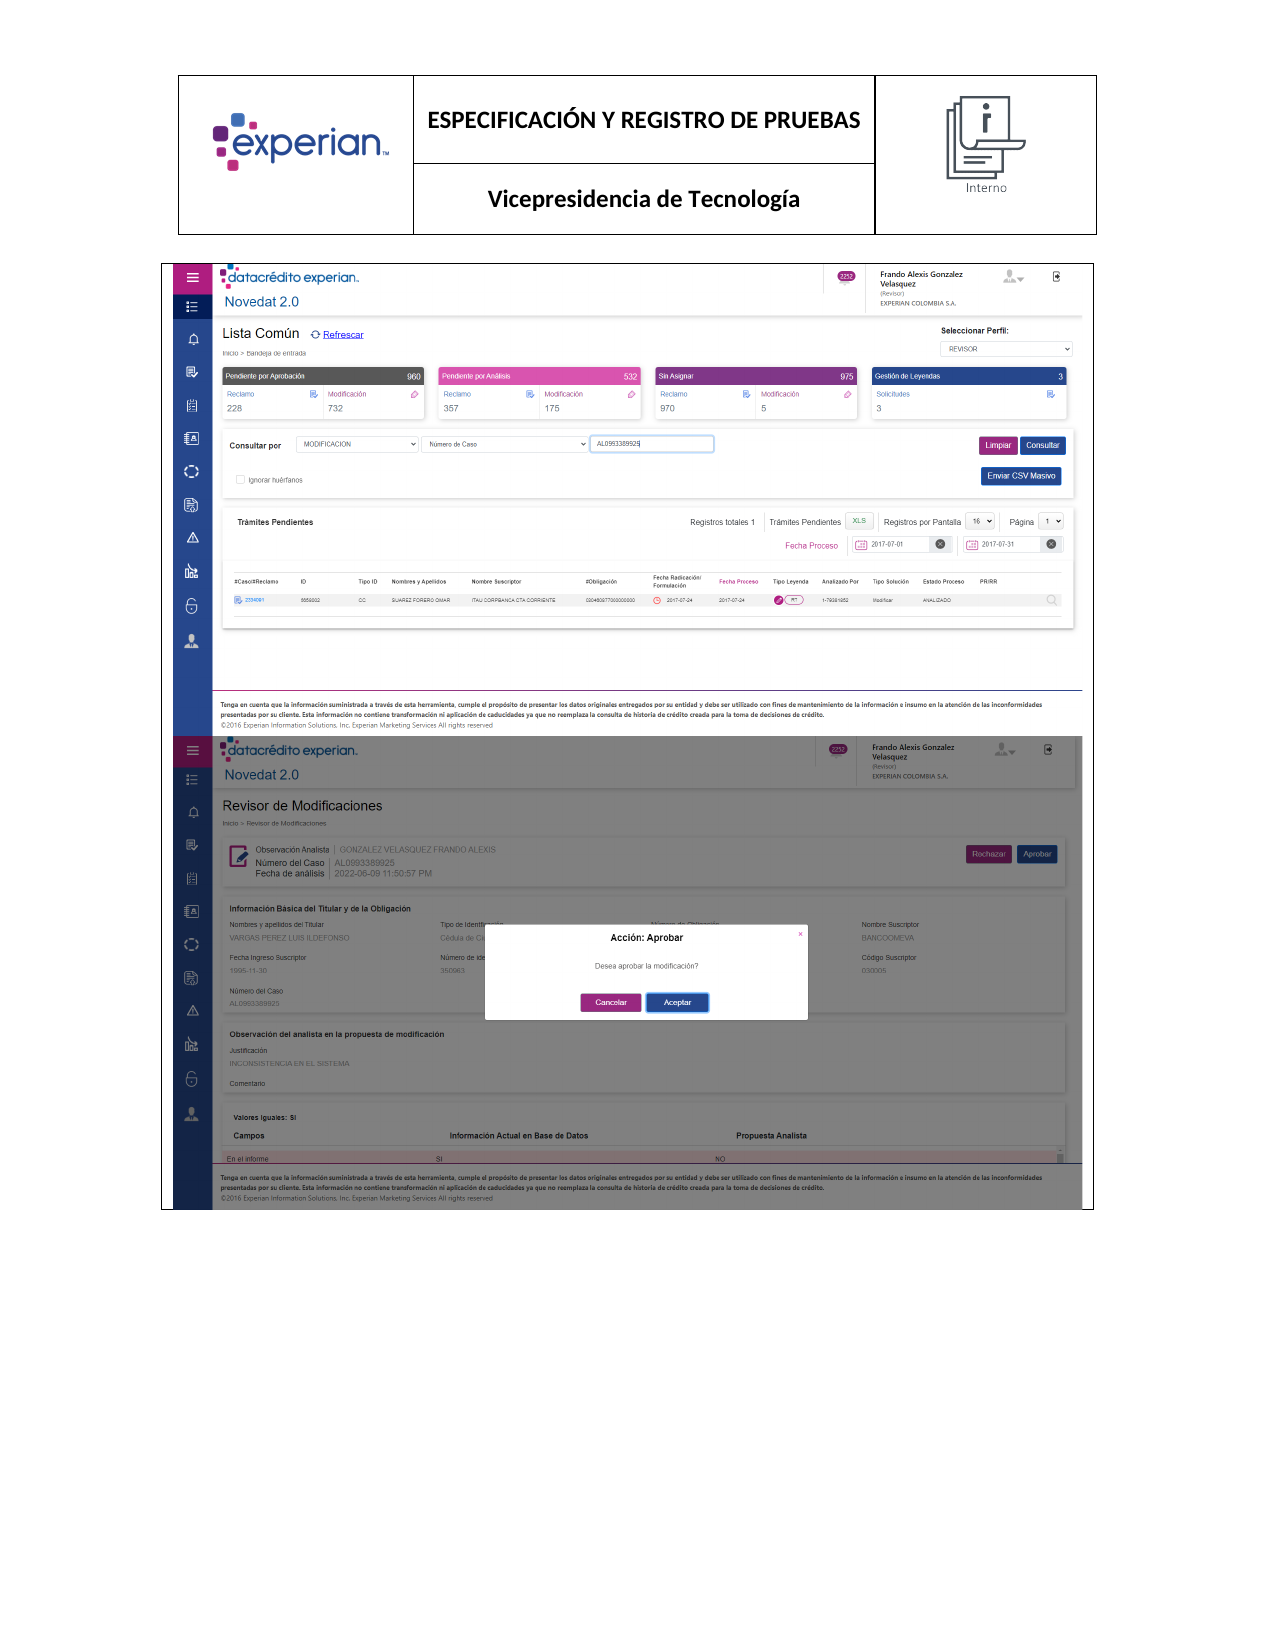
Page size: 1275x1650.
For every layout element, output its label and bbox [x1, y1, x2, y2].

picture [946, 91, 1026, 193]
table_cell [1083, 264, 1093, 1209]
table_cell [162, 264, 173, 1209]
picture [173, 264, 1083, 1210]
picture [191, 91, 401, 192]
